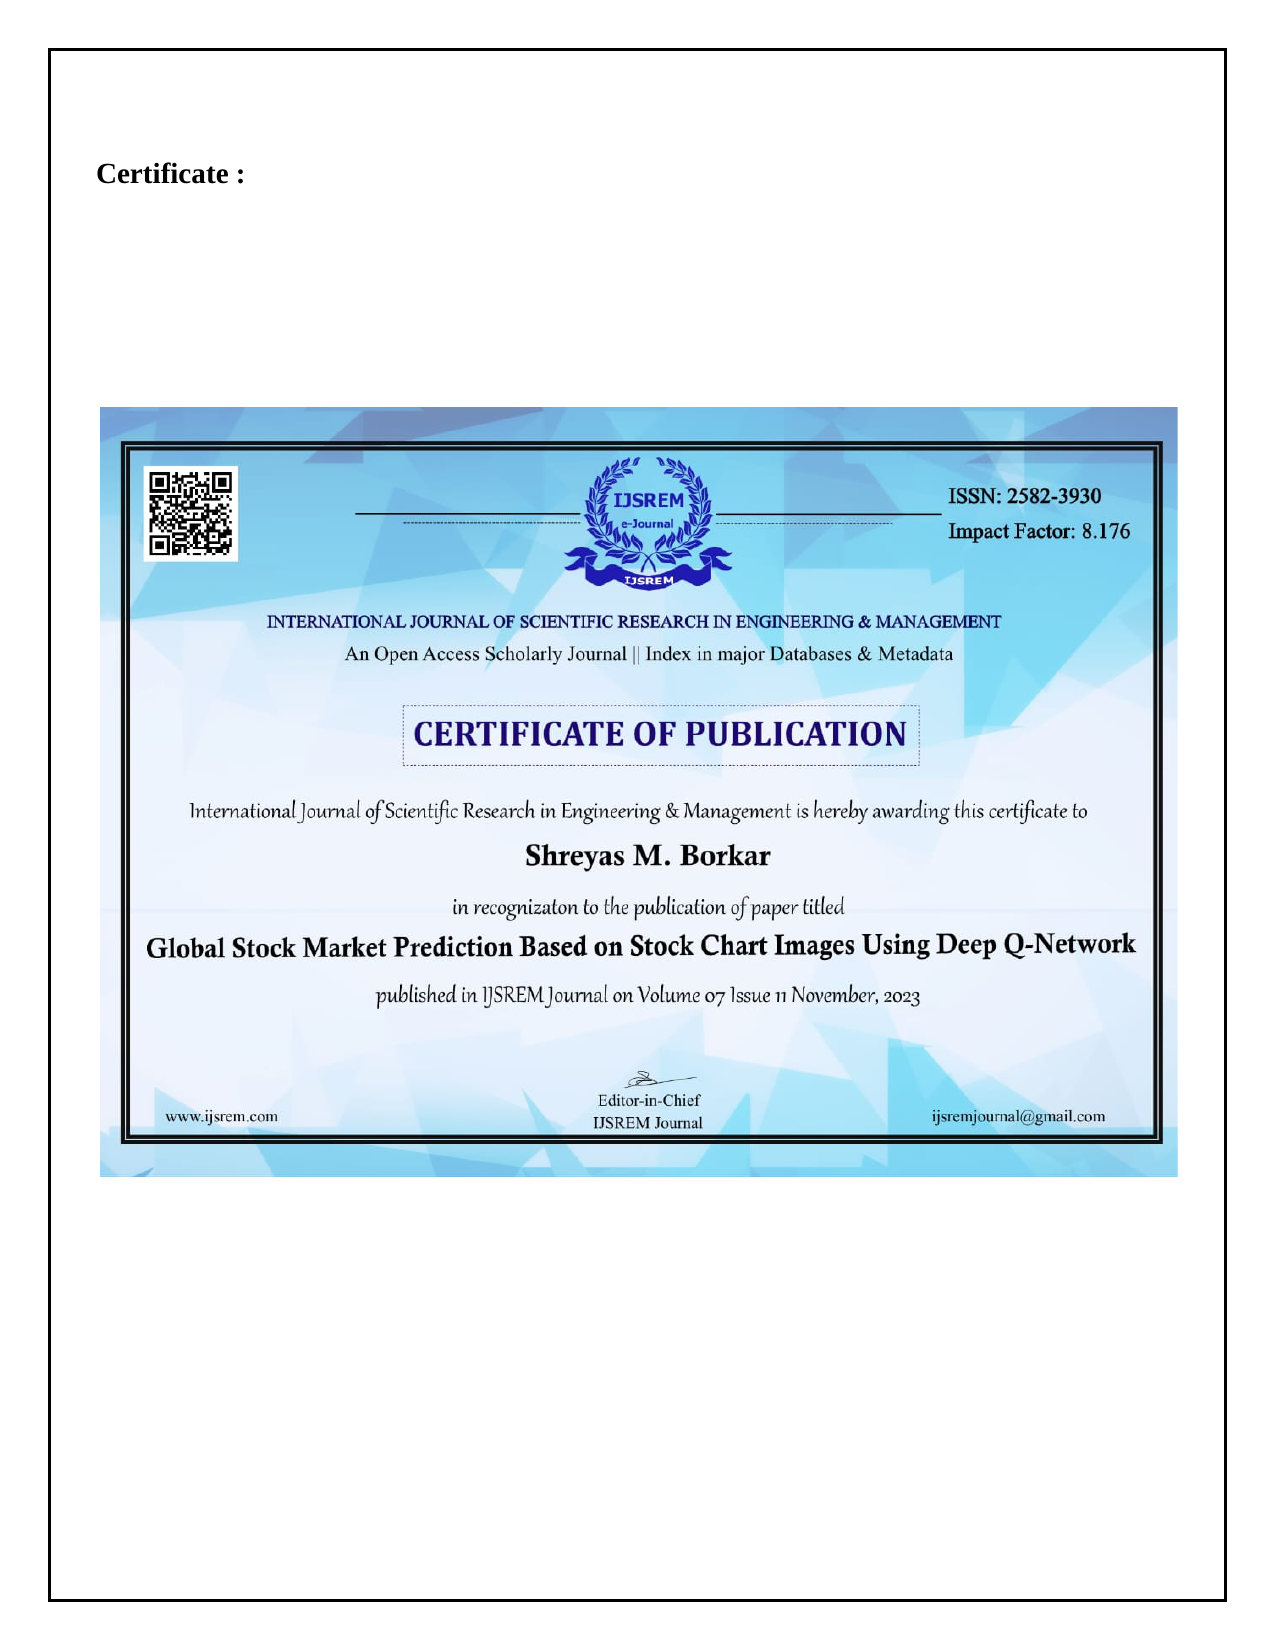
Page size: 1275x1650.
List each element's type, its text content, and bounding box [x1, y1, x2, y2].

picture [100, 407, 1177, 1176]
text Certificate : [96, 156, 1183, 190]
